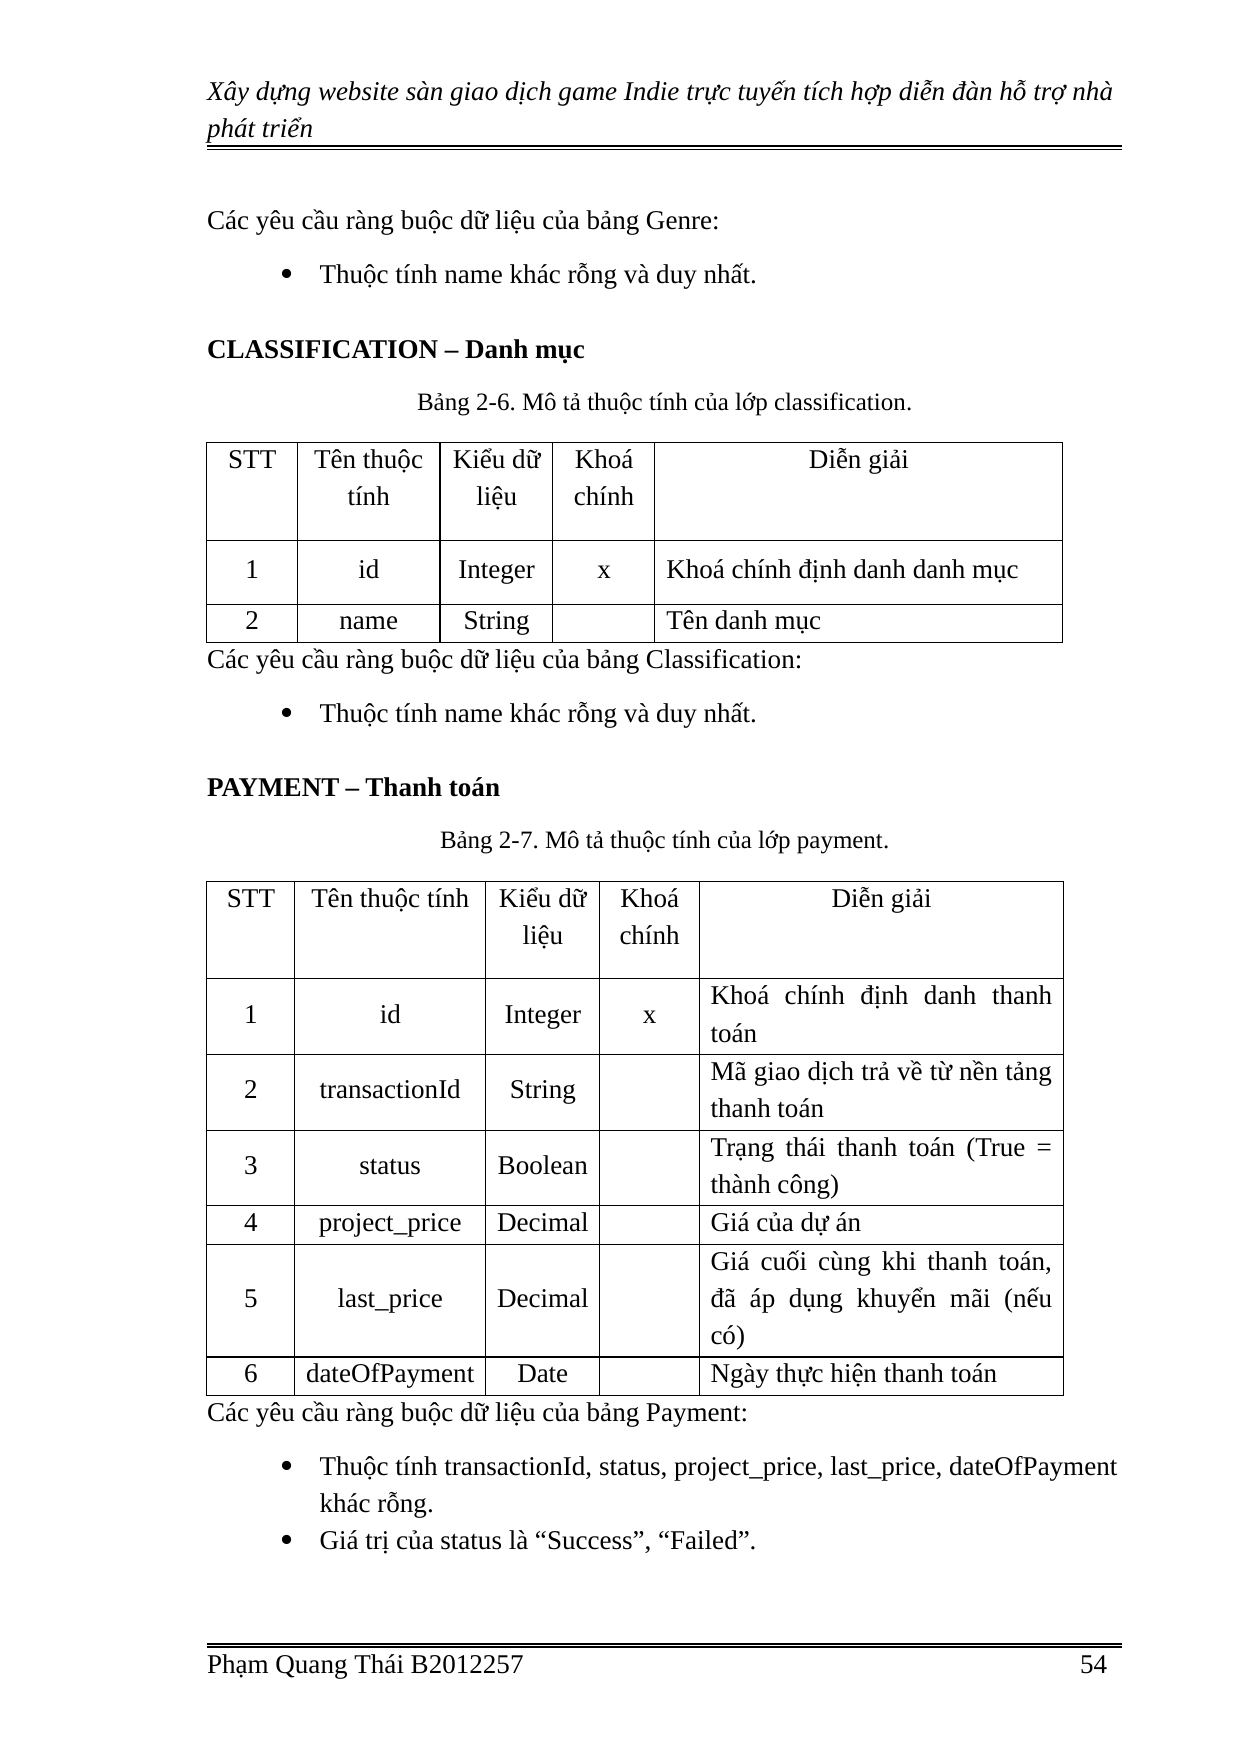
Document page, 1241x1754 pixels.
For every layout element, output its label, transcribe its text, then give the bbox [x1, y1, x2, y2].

table_cell id [298, 541, 439, 603]
list Thuộc tính name khác rỗng và duy nhất. [282, 697, 1122, 728]
table_header Kiểu dữ liệu [486, 882, 599, 978]
table_cell id [295, 979, 485, 1054]
table_cell 6 [207, 1358, 294, 1395]
text Các yêu cầu ràng buộc dữ liệu của bảng Genre: [207, 204, 1122, 235]
table_cell [600, 1245, 699, 1356]
table_cell Date [486, 1358, 599, 1395]
table_cell Trạng thái thanh toán (True = thành công) [700, 1131, 1063, 1205]
table_cell x [600, 979, 699, 1054]
table_cell [600, 1206, 699, 1243]
table_cell [600, 1055, 699, 1129]
table_cell String [486, 1055, 599, 1129]
table_cell Boolean [486, 1131, 599, 1205]
table_cell Giá của dự án [700, 1206, 1063, 1243]
table_header Tên thuộc tính [295, 882, 485, 978]
table_cell x [553, 541, 654, 603]
table_header Tên thuộc tính [298, 443, 439, 540]
text Bảng 2-7. Mô tả thuộc tính của lớp payment. [207, 826, 1122, 854]
list CLASSIFICATION – Danh mục [207, 333, 1122, 364]
table_cell Khoá chính định danh danh mục [655, 541, 1062, 603]
table_cell Tên danh mục [655, 605, 1062, 642]
list Thuộc tính transactionId, status, project_price, last_price, dateOfPayment khác rỗng. [282, 1450, 1122, 1518]
table_header Diễn giải [655, 443, 1062, 540]
table_cell [600, 1358, 699, 1395]
table_cell String [441, 605, 552, 642]
table_cell [553, 605, 654, 642]
text Các yêu cầu ràng buộc dữ liệu của bảng Classification: [207, 643, 1122, 674]
table_cell 3 [207, 1131, 294, 1205]
table_cell status [295, 1131, 485, 1205]
table_cell dateOfPayment [295, 1358, 485, 1395]
table_header STT [207, 882, 294, 978]
table_cell 2 [207, 1055, 294, 1129]
table_cell last_price [295, 1245, 485, 1356]
table_cell Giá cuối cùng khi thanh toán, đã áp dụng khuyển mãi (nếu có) [700, 1245, 1063, 1356]
table_cell Khoá chính định danh thanh toán [700, 979, 1063, 1054]
table_cell 5 [207, 1245, 294, 1356]
list Giá trị của status là “Success”, “Failed”. [282, 1524, 1122, 1556]
table_header Khoá chính [553, 443, 654, 540]
table_cell 1 [207, 979, 294, 1054]
table_cell name [298, 605, 439, 642]
table_cell Integer [441, 541, 552, 603]
table_header Diễn giải [700, 882, 1063, 978]
table_cell Integer [486, 979, 599, 1054]
table_cell 2 [207, 605, 297, 642]
table_cell project_price [295, 1206, 485, 1243]
table_cell Mã giao dịch trả về từ nền tảng thanh toán [700, 1055, 1063, 1129]
table_cell [600, 1131, 699, 1205]
text Các yêu cầu ràng buộc dữ liệu của bảng Payment: [207, 1396, 1122, 1427]
table_header Khoá chính [600, 882, 699, 978]
list PAYMENT – Thanh toán [207, 772, 1122, 803]
table_header STT [207, 443, 297, 540]
list Thuộc tính name khác rỗng và duy nhất. [282, 258, 1122, 289]
table_cell Decimal [486, 1206, 599, 1243]
table_cell 4 [207, 1206, 294, 1243]
table_cell Ngày thực hiện thanh toán [700, 1358, 1063, 1395]
table_cell Decimal [486, 1245, 599, 1356]
table_cell transactionId [295, 1055, 485, 1129]
table_cell 1 [207, 541, 297, 603]
text Bảng 2-6. Mô tả thuộc tính của lớp classification. [207, 387, 1122, 416]
table_header Kiểu dữ liệu [441, 443, 552, 540]
